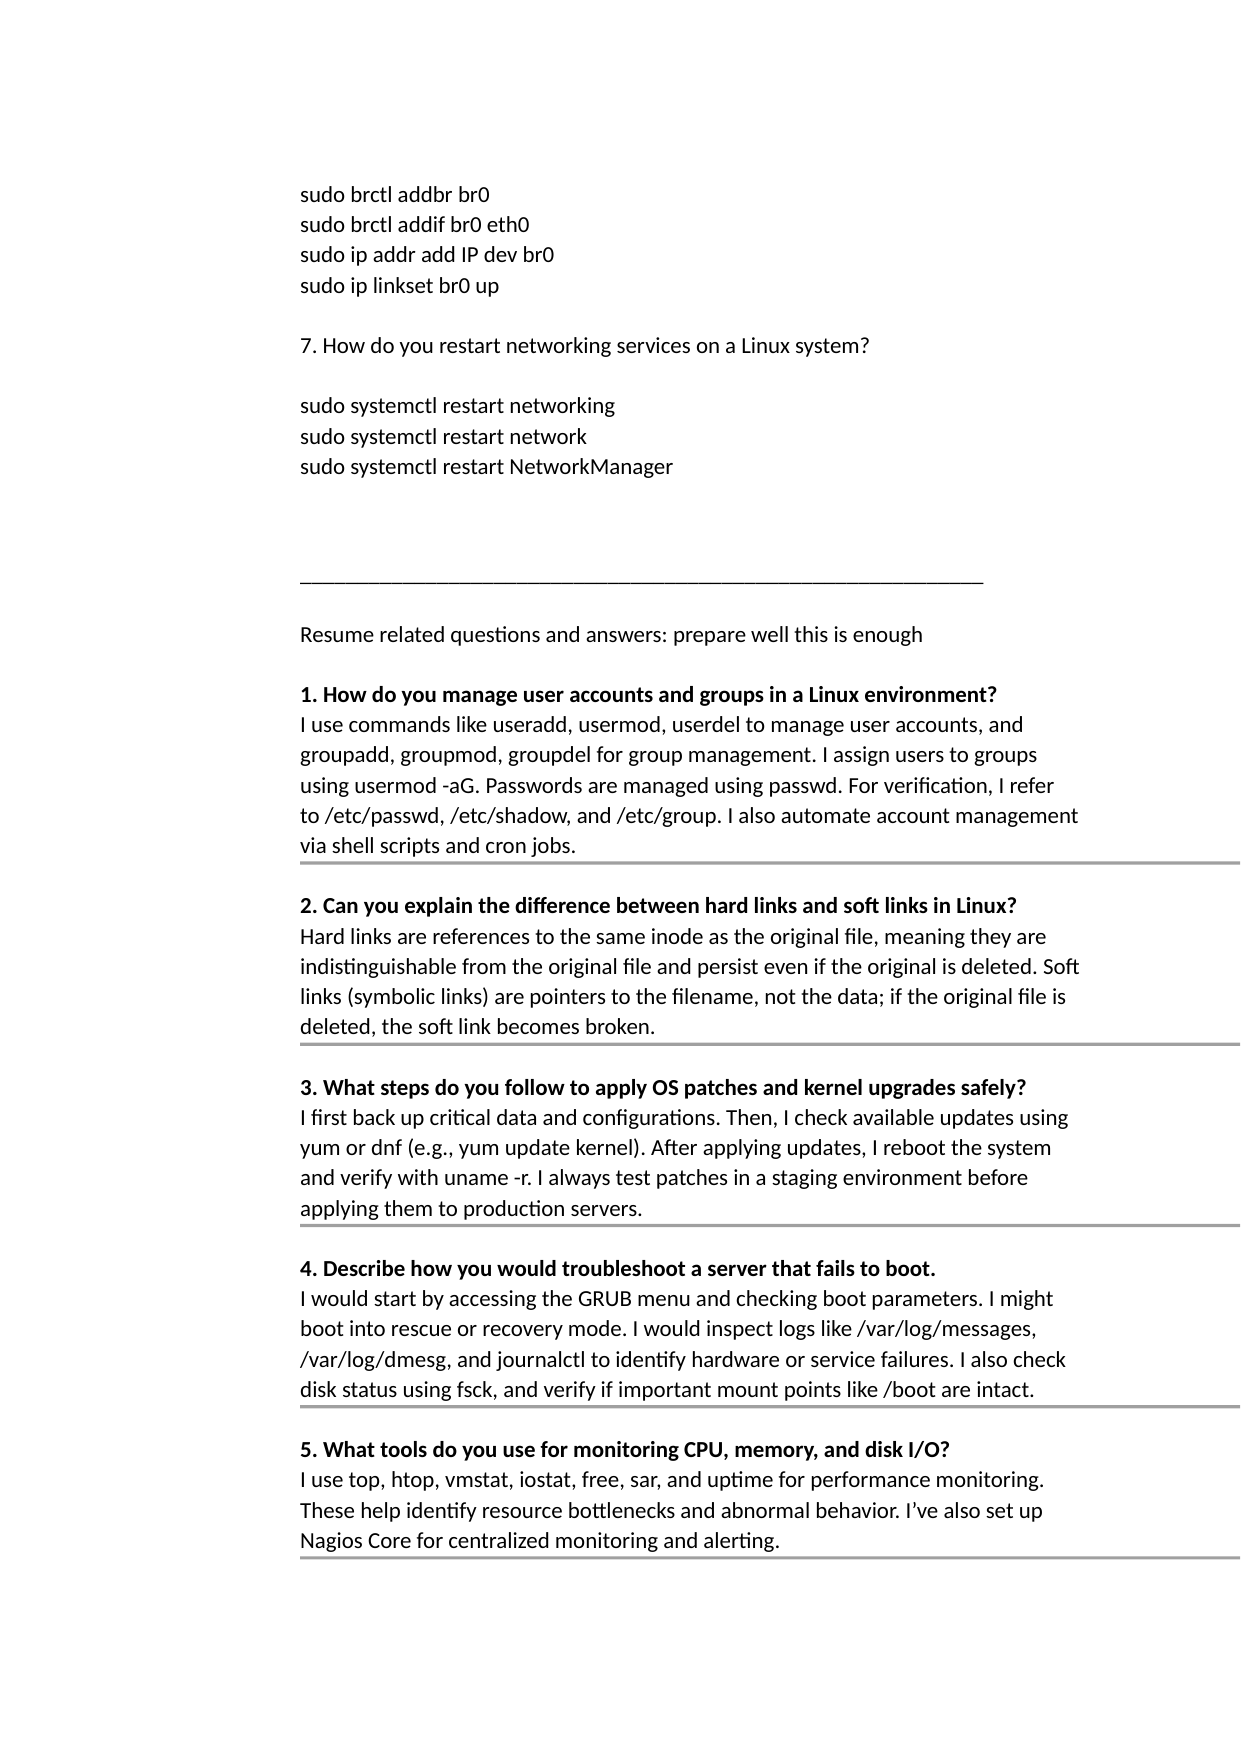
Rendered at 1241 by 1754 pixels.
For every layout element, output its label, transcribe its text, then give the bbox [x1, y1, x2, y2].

list 4. Describe how you would troubleshoot a server that fails to boot. [300, 1254, 1090, 1282]
list I use top, htop, vmstat, iostat, free, sar, and uptime for performance monitoring. These help identify resource bottlenecks and abnormal behavior. I’ve also set up Nagios Core for centralized monitoring and alerting. [300, 1466, 1090, 1554]
list ____________________________________________________________ [300, 559, 1090, 587]
list Hard links are references to the same inode as the original file, meaning they are indistinguishable from the original file and persist even if the original is deleted. Soft links (symbolic links) are pointers to the filename, not the data; if the original file is deleted, the soft link becomes broken. [300, 922, 1090, 1041]
list 3. What steps do you follow to apply OS patches and kernel upgrades safely? [300, 1073, 1090, 1101]
list 2. Can you explain the difference between hard links and soft links in Linux? [300, 892, 1090, 920]
list 5. What tools do you use for monitoring CPU, memory, and disk I/O? [300, 1435, 1090, 1463]
list I would start by accessing the GRUB menu and checking boot parameters. I might boot into rescue or recovery mode. I would inspect logs like /var/log/messages, /var/log/dmesg, and journalctl to identify hardware or service failures. I also check disk status using fsck, and verify if important mount points like /boot are intact. [300, 1284, 1090, 1403]
list 1. How do you manage user accounts and groups in a Linux environment? [300, 680, 1090, 708]
list I use commands like useradd, usermod, userdel to manage user accounts, and groupadd, groupmod, groupdel for group management. I assign users to groups using usermod -aG. Passwords are managed using passwd. For verification, I refer to /etc/passwd, /etc/shadow, and /etc/group. I also automate account management via shell scripts and cron jobs. [300, 710, 1090, 859]
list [262, 150, 1090, 510]
list I first back up critical data and configurations. Then, I check available updates using yum or dnf (e.g., yum update kernel). After applying updates, I reboot the system and verify with uname -r. I always test patches in a staging environment before applying them to production servers. [300, 1103, 1090, 1222]
list Resume related questions and answers: prepare well this is enough [300, 620, 1090, 648]
